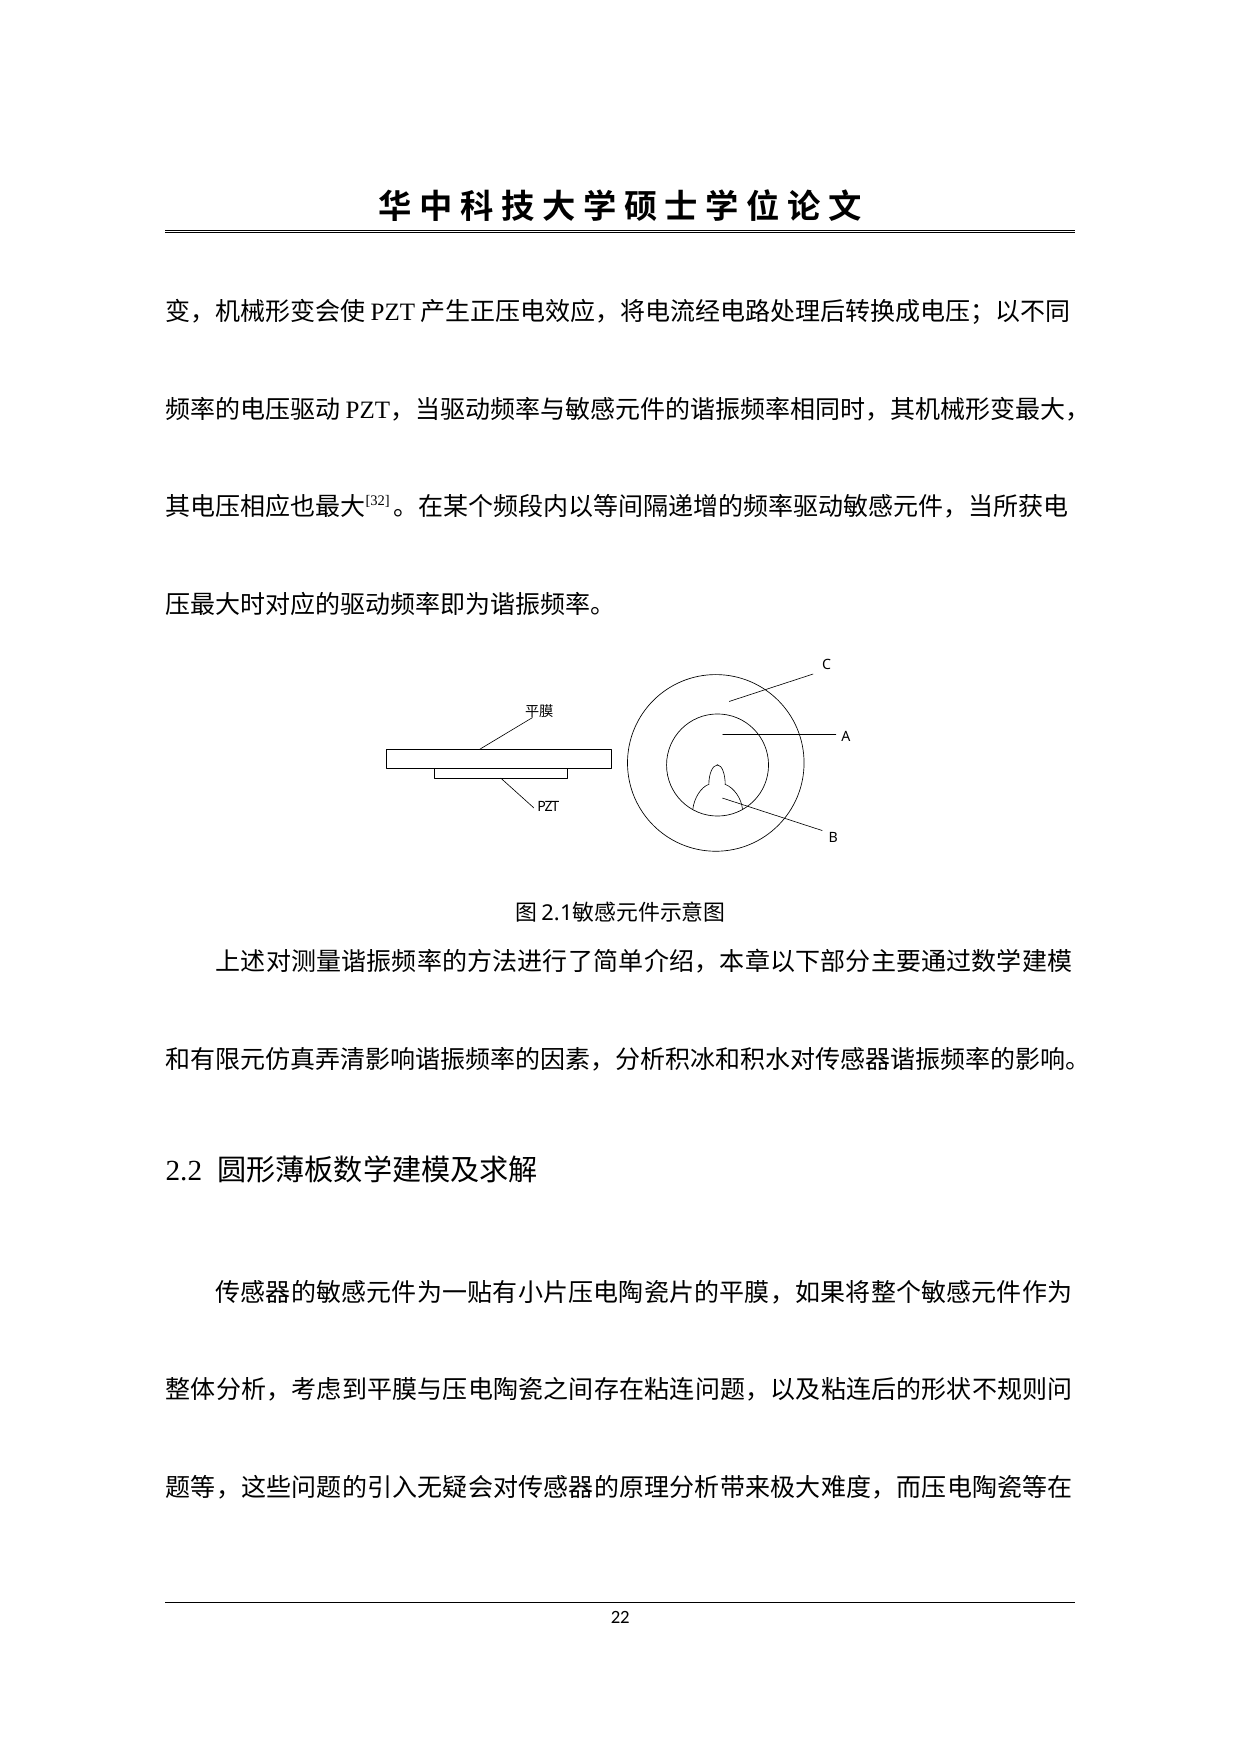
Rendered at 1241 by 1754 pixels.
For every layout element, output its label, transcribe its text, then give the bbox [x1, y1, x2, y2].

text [165, 1258, 1075, 1518]
text 图2.1敏感元件示意图 [165, 895, 1075, 927]
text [165, 277, 1075, 635]
text 上述对测量谐振频率的方法进行了简单介绍，本章以下部分主要通过数学建模和有限元仿真弄清影响谐振频率的因素，分析积冰和积水对传感器谐振频率的影响。 [165, 927, 1075, 1090]
list 圆形薄板数学建模及求解 [165, 1135, 1075, 1200]
